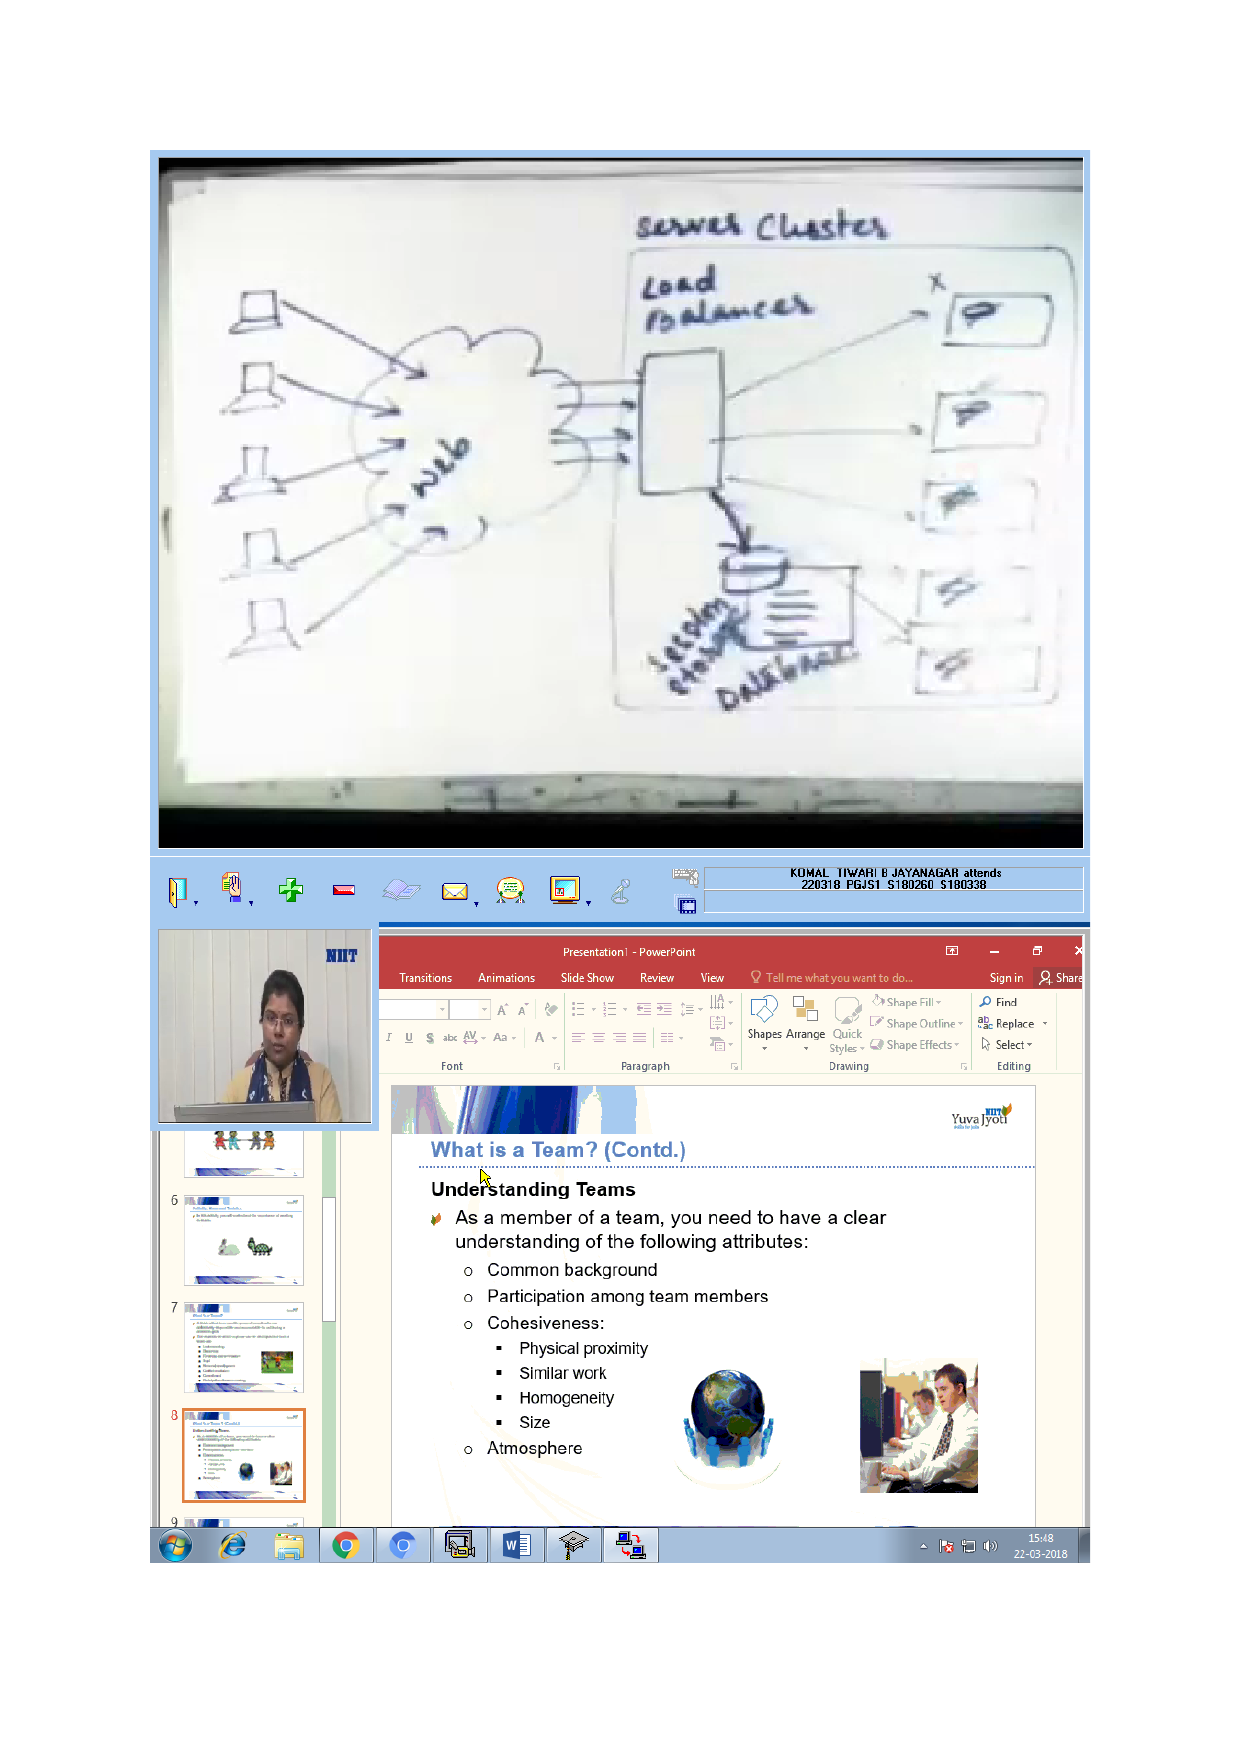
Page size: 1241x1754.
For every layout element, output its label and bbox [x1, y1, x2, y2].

picture [150, 857, 1091, 1563]
picture [150, 150, 1091, 856]
